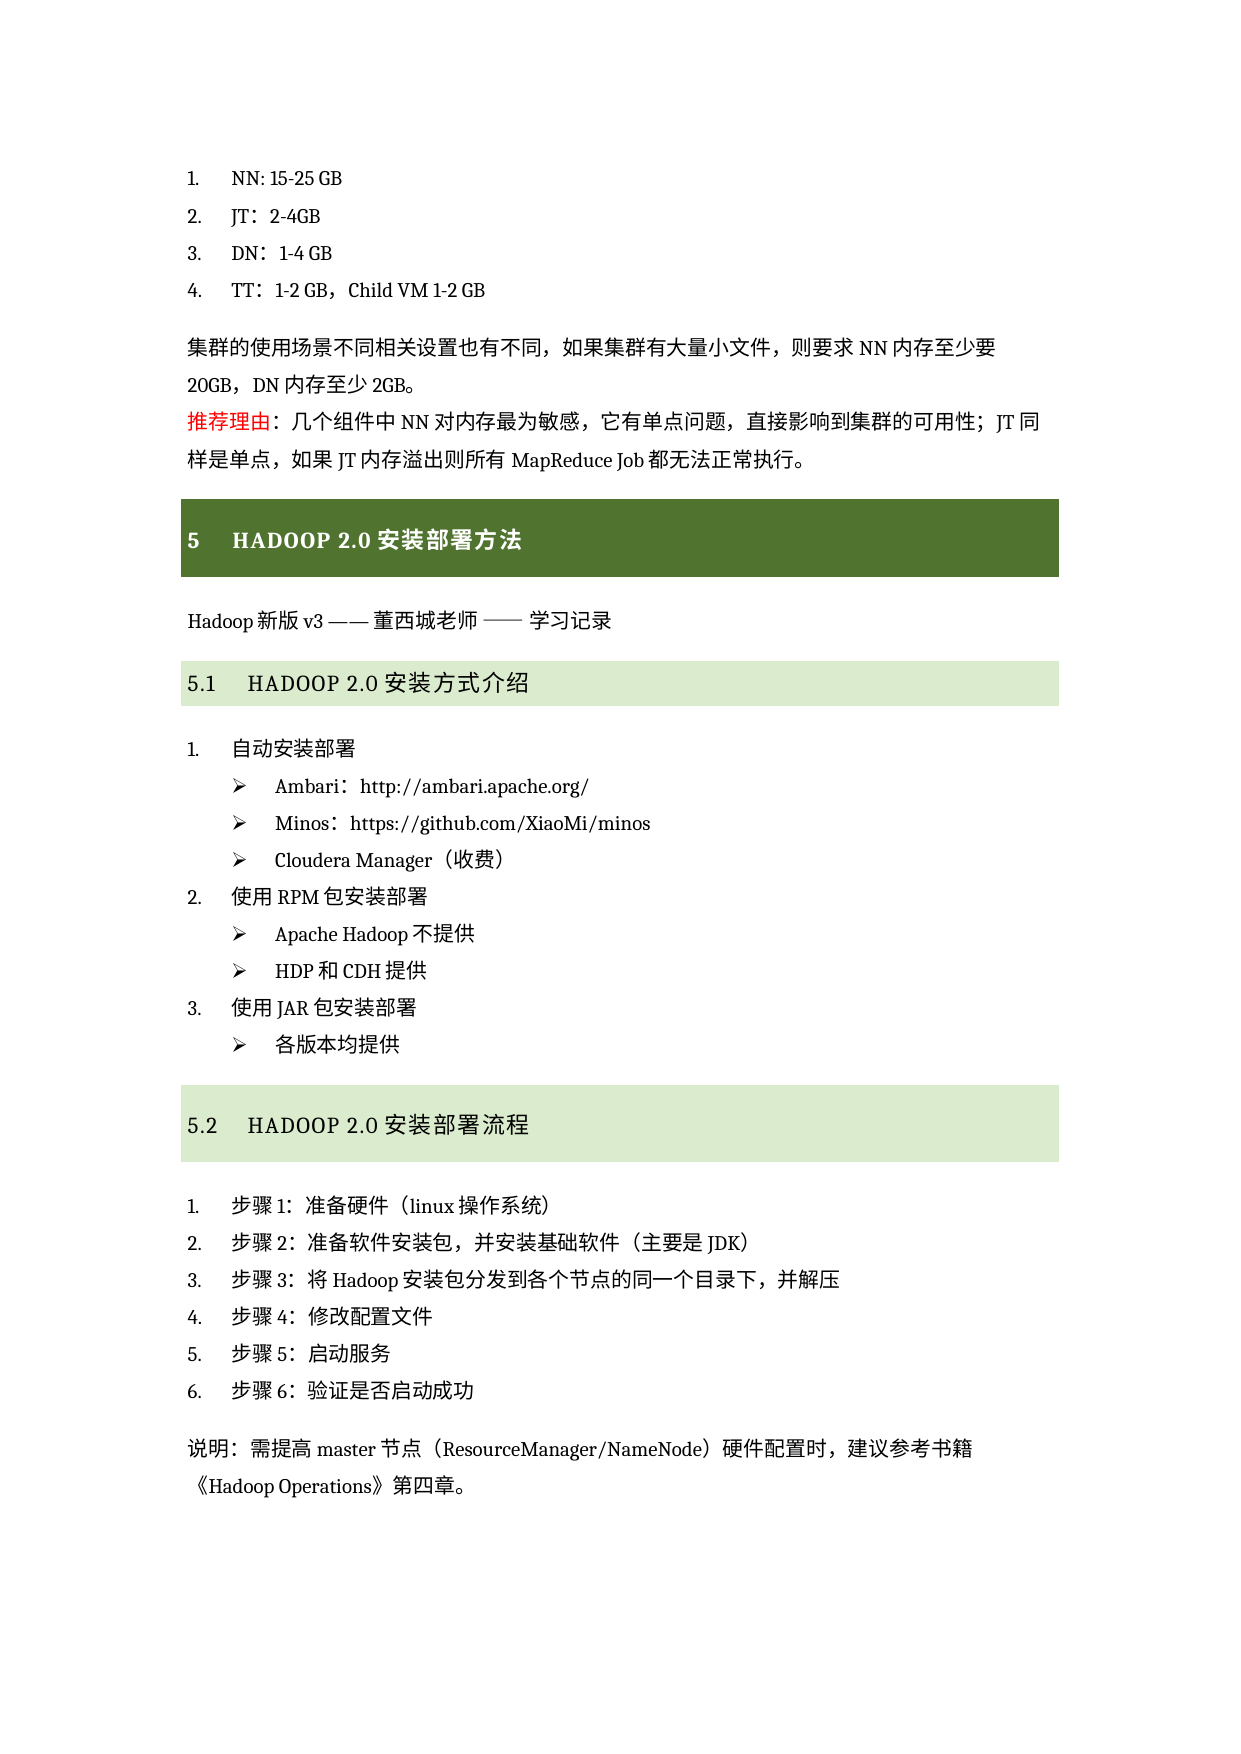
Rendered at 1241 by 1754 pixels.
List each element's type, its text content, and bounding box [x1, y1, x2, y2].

list 步骤1：准备硬件（linux操作系统） [187, 1188, 1053, 1220]
list Cloudera Manager（收费） [231, 842, 1053, 874]
text Hadoop新版v3 —— 董西城老师 —— 学习记录 [187, 603, 1053, 635]
list 步骤6：验证是否启动成功 [187, 1373, 1053, 1405]
subtitle Hadoop 2.0安装部署方法 [188, 506, 1053, 571]
list 自动安装部署 [187, 731, 1053, 763]
list 步骤2：准备软件安装包，并安装基础软件（主要是JDK） [187, 1225, 1053, 1257]
list Ambari：http://ambari.apache.org/ [231, 768, 1053, 801]
list 使用RPM包安装部署 [187, 879, 1053, 911]
list Minos：https://github.com/XiaoMi/minos [231, 805, 1053, 837]
list 步骤5：启动服务 [187, 1336, 1053, 1368]
list JT：2-4GB [187, 198, 1053, 231]
list Apache Hadoop不提供 [231, 916, 1053, 948]
text 集群的使用场景不同相关设置也有不同，如果集群有大量小文件，则要求 NN 内存至少要 20GB，DN 内存至少 2GB。 推荐理由：几个组件中 NN 对内存最为敏感，它有单点问题，直接影响到集群的可用性；JT 同样是单点，如果 JT 内存溢出则所有 MapReduce Job 都无法正常执行。 [187, 330, 1053, 474]
subtitle Hadoop 2.0安装方式介绍 [188, 667, 1053, 699]
subtitle Hadoop 2.0安装部署流程 [188, 1091, 1053, 1156]
text 说明：需提高master节点（ResourceManager/NameNode）硬件配置时，建议参考书籍《Hadoop Operations》第四章。 [187, 1431, 1053, 1500]
list 各版本均提供 [231, 1027, 1053, 1059]
list DN：1-4 GB [187, 235, 1053, 267]
list 步骤3：将Hadoop安装包分发到各个节点的同一个目录下，并解压 [187, 1262, 1053, 1294]
list TT：1-2 GB，Child VM 1-2 GB [187, 272, 1053, 304]
list 步骤4：修改配置文件 [187, 1299, 1053, 1331]
list 使用JAR包安装部署 [187, 990, 1053, 1022]
list HDP和CDH提供 [231, 953, 1053, 985]
list NN: 15-25 GB [187, 162, 1053, 194]
